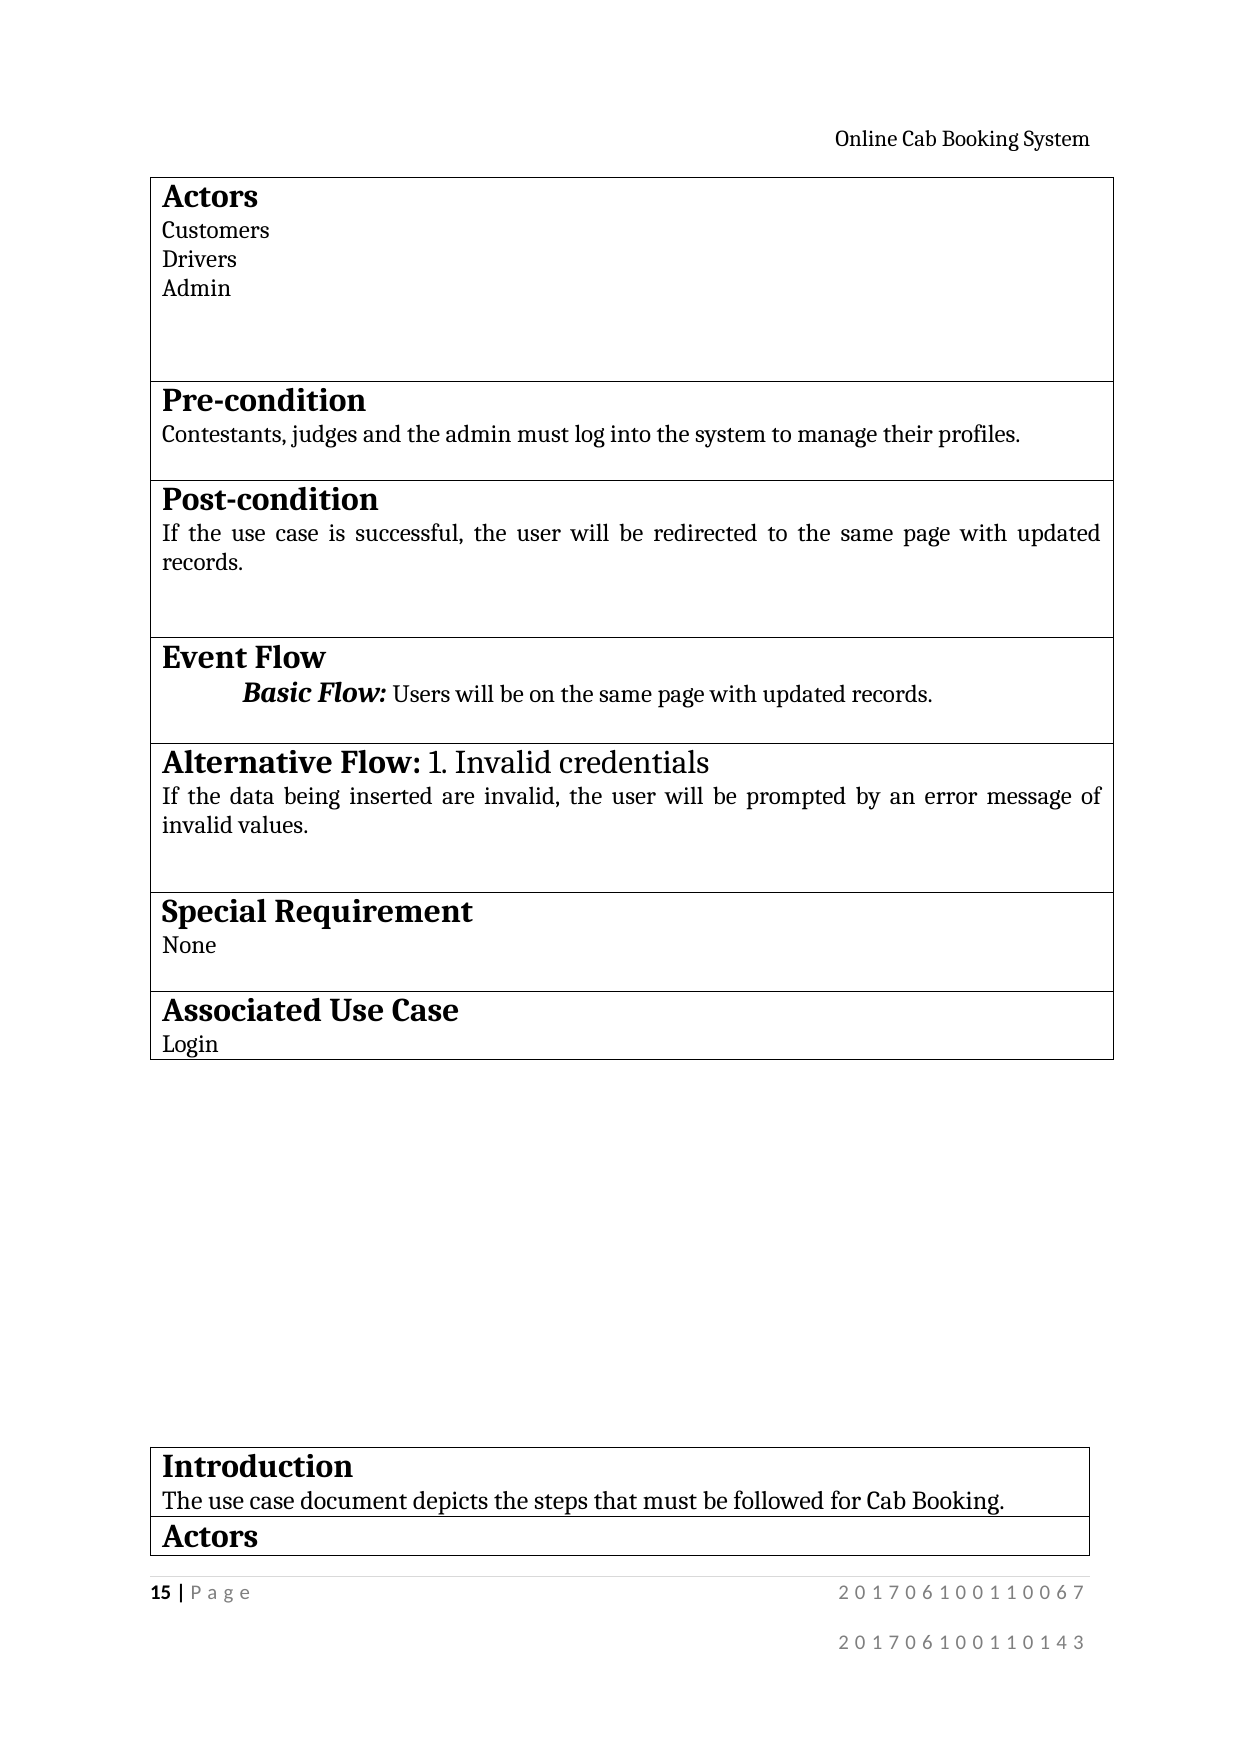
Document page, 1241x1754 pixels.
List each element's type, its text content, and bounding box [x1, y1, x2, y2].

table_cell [151, 1517, 1089, 1555]
table_cell Associated Use Case Login [151, 992, 1113, 1059]
table_cell Post-condition If the use case is successful, the user will be redirected to the same page with updated records. [151, 481, 1113, 637]
table_header Introduction The use case document depicts the steps that must be followed for Cab Booking. [151, 1448, 1089, 1516]
table_cell Event Flow Basic Flow: Users will be on the same page with updated records. [151, 638, 1113, 742]
table_cell Pre-condition Contestants, judges and the admin must log into the system to manage their profiles. [151, 382, 1113, 480]
table_cell Actors Customers Drivers Admin [151, 178, 1113, 381]
table_cell Alternative Flow: 1. Invalid credentials If the data being inserted are invalid, the user will be prompted by an error message of invalid values. [151, 744, 1113, 892]
table_cell Special Requirement None [151, 893, 1113, 991]
